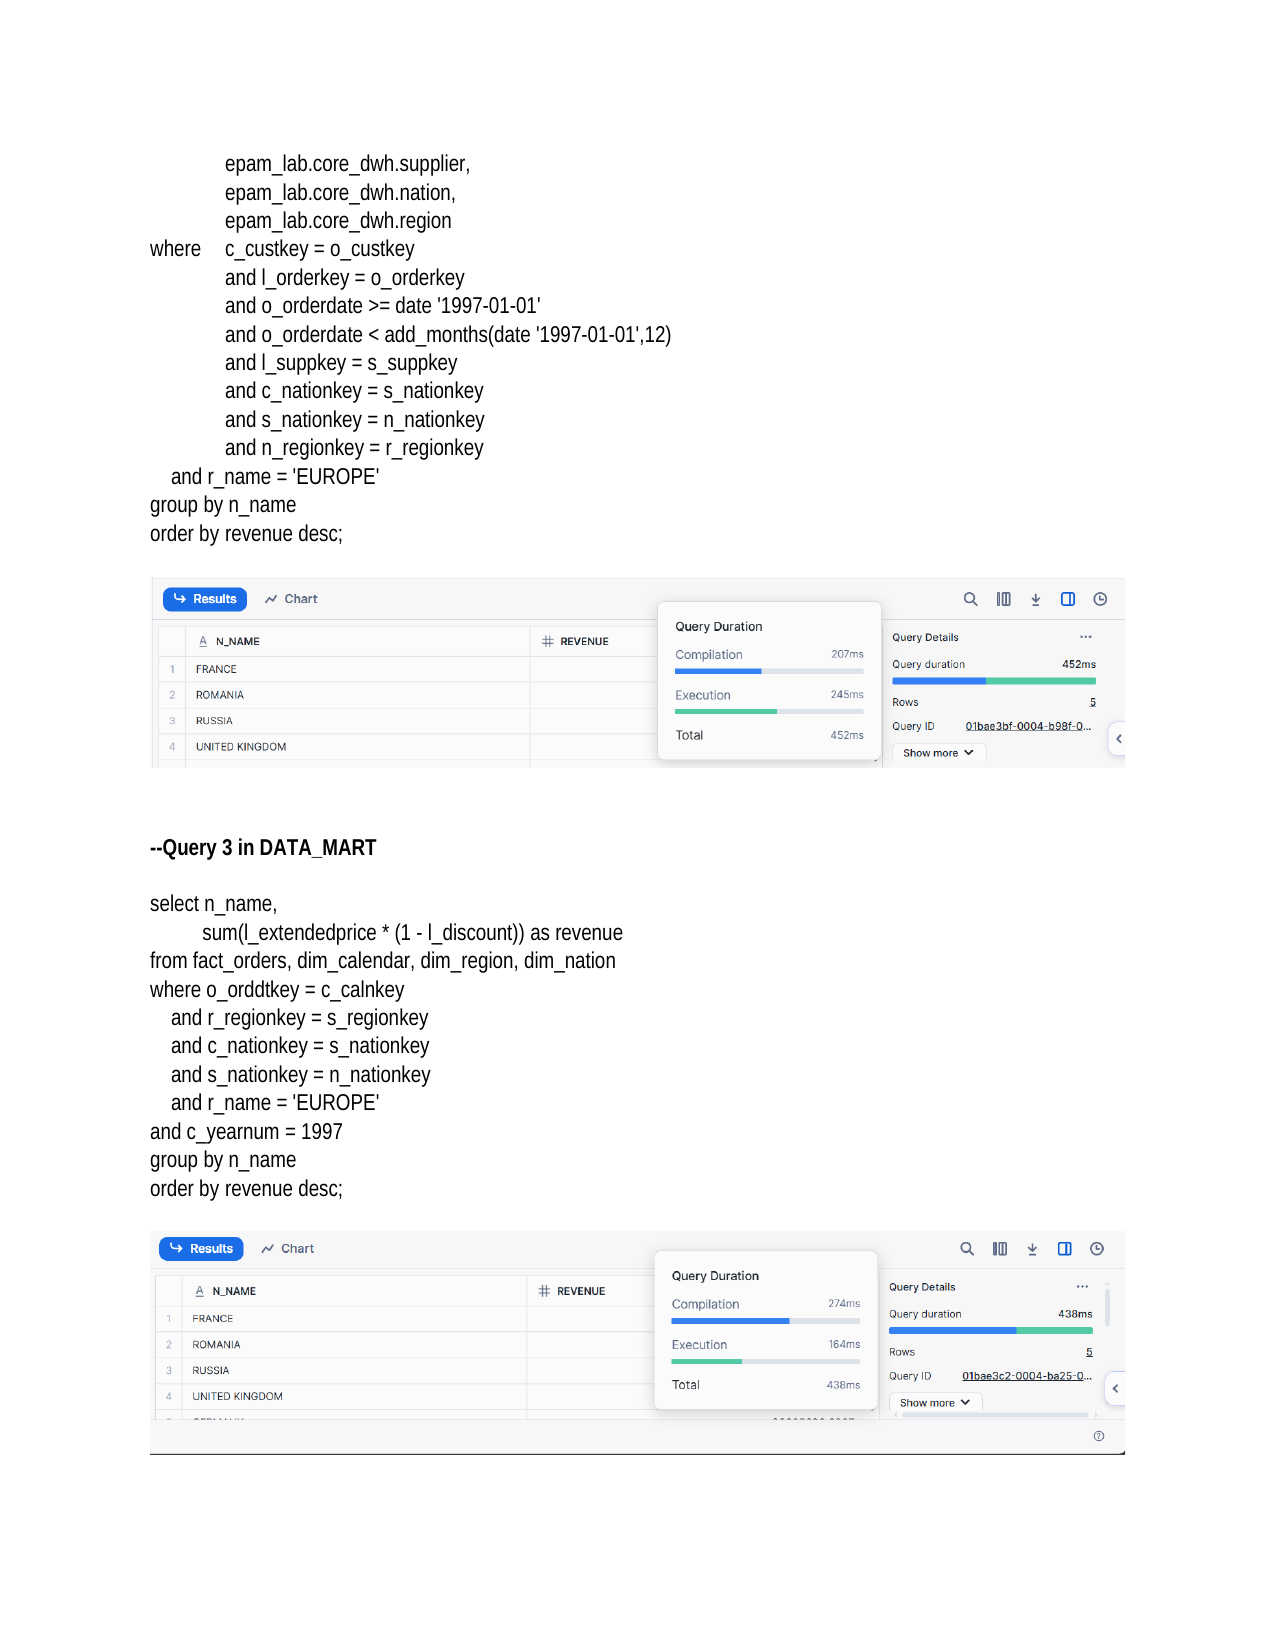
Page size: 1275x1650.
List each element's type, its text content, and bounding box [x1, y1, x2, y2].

text where o_orddtkey = c_calnkey [150, 976, 1125, 1002]
text and c_nationkey = s_nationkey [150, 1032, 1125, 1059]
text group by n_name [150, 1146, 1125, 1173]
text where c_custkey = o_custkey [150, 235, 1125, 262]
text and n_regionkey = r_regionkey [150, 434, 1125, 461]
picture [150, 576, 1125, 768]
text from fact_orders, dim_calendar, dim_region, dim_nation [150, 947, 1125, 973]
text order by revenue desc; [150, 520, 1125, 546]
text and o_orderdate >= date '1997-01-01' [150, 292, 1125, 318]
text and l_suppkey = s_suppkey [150, 349, 1125, 375]
text and o_orderdate < add_months(date '1997-01-01',12) [150, 321, 1125, 347]
text and s_nationkey = n_nationkey [150, 1061, 1125, 1087]
text --Query 3 in DATA_MART [150, 833, 1125, 860]
picture [150, 1231, 1125, 1455]
text and s_nationkey = n_nationkey [150, 406, 1125, 432]
text epam_lab.core_dwh.supplier, [150, 150, 1125, 176]
text select n_name, [150, 890, 1125, 917]
text group by n_name [150, 491, 1125, 518]
text sum(l_extendedprice * (1 - l_discount)) as revenue [150, 919, 1125, 945]
text epam_lab.core_dwh.nation, [150, 178, 1125, 205]
text order by revenue desc; [150, 1175, 1125, 1201]
text and c_yearnum = 1997 [150, 1118, 1125, 1144]
text epam_lab.core_dwh.region [150, 207, 1125, 233]
text and r_regionkey = s_regionkey [150, 1004, 1125, 1030]
text and c_nationkey = s_nationkey [150, 377, 1125, 404]
text and r_name = 'EUROPE' [150, 1089, 1125, 1116]
text and l_orderkey = o_orderkey [150, 264, 1125, 290]
text and r_name = 'EUROPE' [150, 463, 1125, 489]
